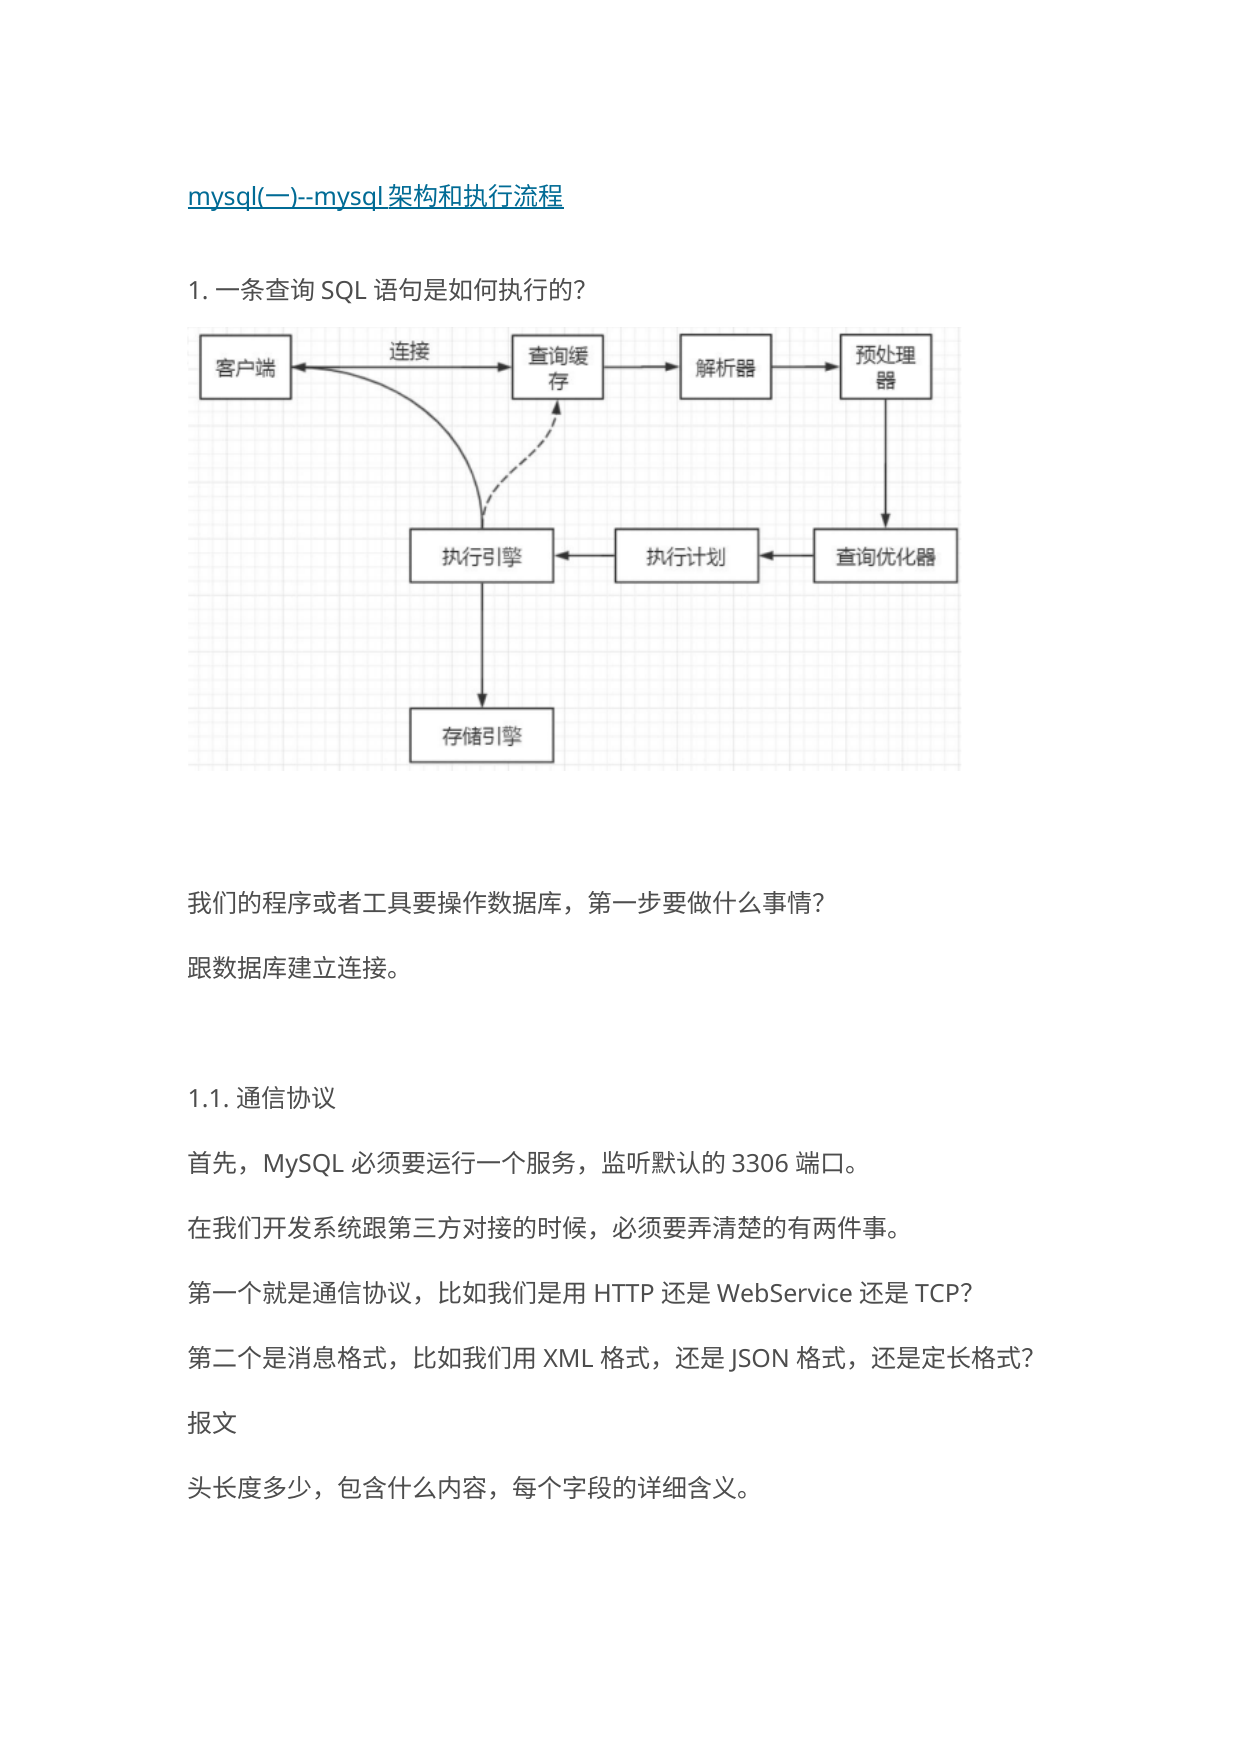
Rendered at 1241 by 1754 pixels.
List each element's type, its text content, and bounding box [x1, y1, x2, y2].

text 第二个是消息格式，比如我们用 XML 格式，还是 JSON 格式，还是定长格式？报文 [187, 1324, 1053, 1454]
text 跟数据库建立连接。 [187, 934, 1053, 999]
text 头长度多少，包含什么内容，每个字段的详细含义。 [187, 1454, 1053, 1519]
text 我们的程序或者工具要操作数据库，第一步要做什么事情？ [187, 869, 1053, 934]
text 首先，MySQL 必须要运行一个服务，监听默认的 3306 端口。 [187, 1129, 1053, 1194]
text 在我们开发系统跟第三方对接的时候，必须要弄清楚的有两件事。 [187, 1194, 1053, 1259]
text 第一个就是通信协议，比如我们是用 HTTP 还是 WebService 还是 TCP？ [187, 1259, 1053, 1324]
text 1.1. 通信协议 [187, 1064, 1053, 1129]
picture [187, 327, 962, 771]
text 1. 一条查询 SQL 语句是如何执行的？ [187, 256, 1053, 321]
text mysql(一)--mysql架构和执行流程 [187, 162, 1053, 227]
